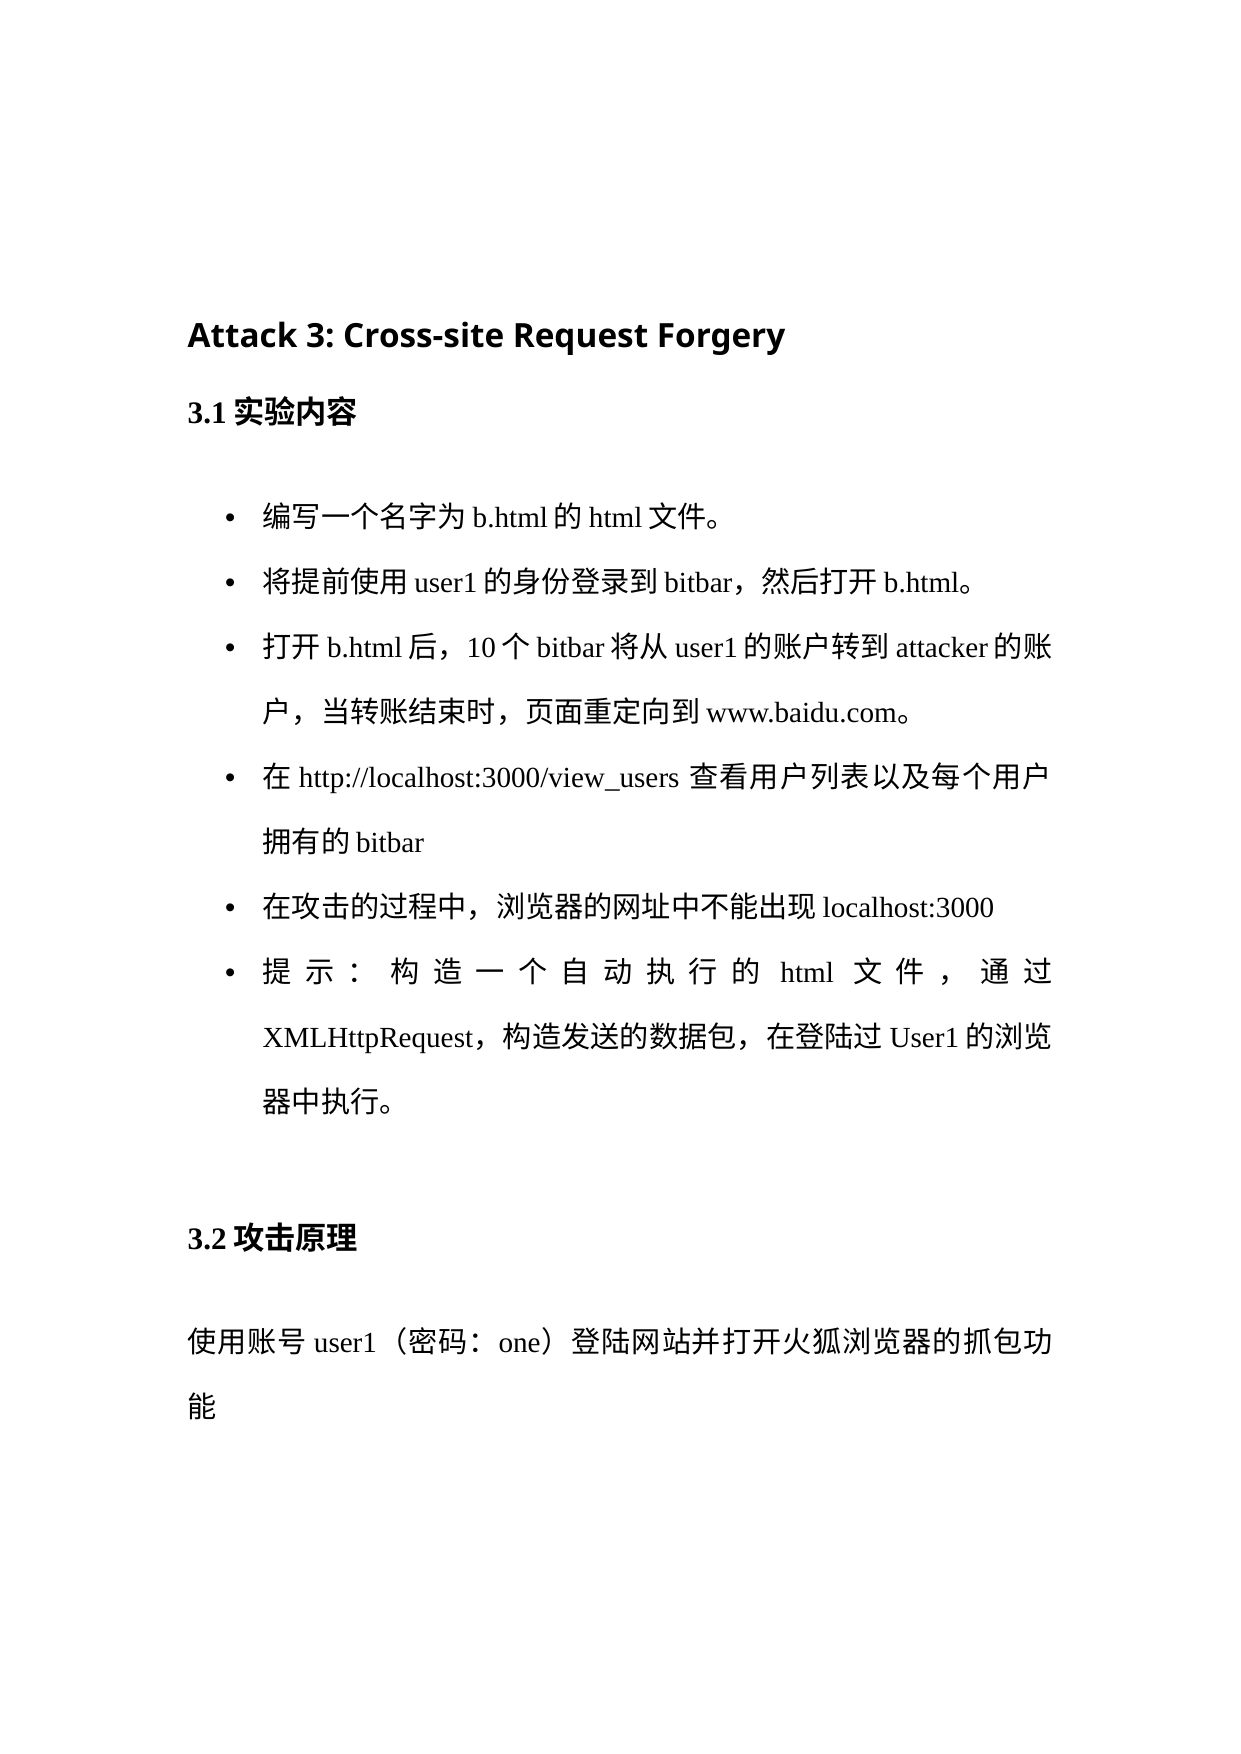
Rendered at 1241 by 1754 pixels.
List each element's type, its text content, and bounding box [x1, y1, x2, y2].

list 在http://localhost:3000/view_users 查看用户列表以及每个用户拥有的bitbar [225, 742, 1053, 872]
list 编写一个名字为b.html的html文件。 [225, 482, 1053, 547]
subtitle 3.1实验内容 [187, 378, 1053, 443]
subtitle 3.2攻击原理 [187, 1203, 1053, 1268]
list 将提前使用user1的身份登录到bitbar，然后打开b.html。 [225, 547, 1053, 612]
list 打开b.html后，10个bitbar将从user1的账户转到attacker的账户，当转账结束时，页面重定向到www.baidu.com。 [225, 612, 1053, 742]
list 提示：构造一个自动执行的html文件，通过XMLHttpRequest，构造发送的数据包，在登陆过User1的浏览器中执行。 [225, 937, 1053, 1132]
list 在攻击的过程中，浏览器的网址中不能出现localhost:3000 [225, 872, 1053, 937]
subtitle Attack 3: Cross-site Request Forgery [187, 302, 1053, 367]
text 使用账号user1（密码：one）登陆网站并打开火狐浏览器的抓包功能 [187, 1307, 1053, 1437]
